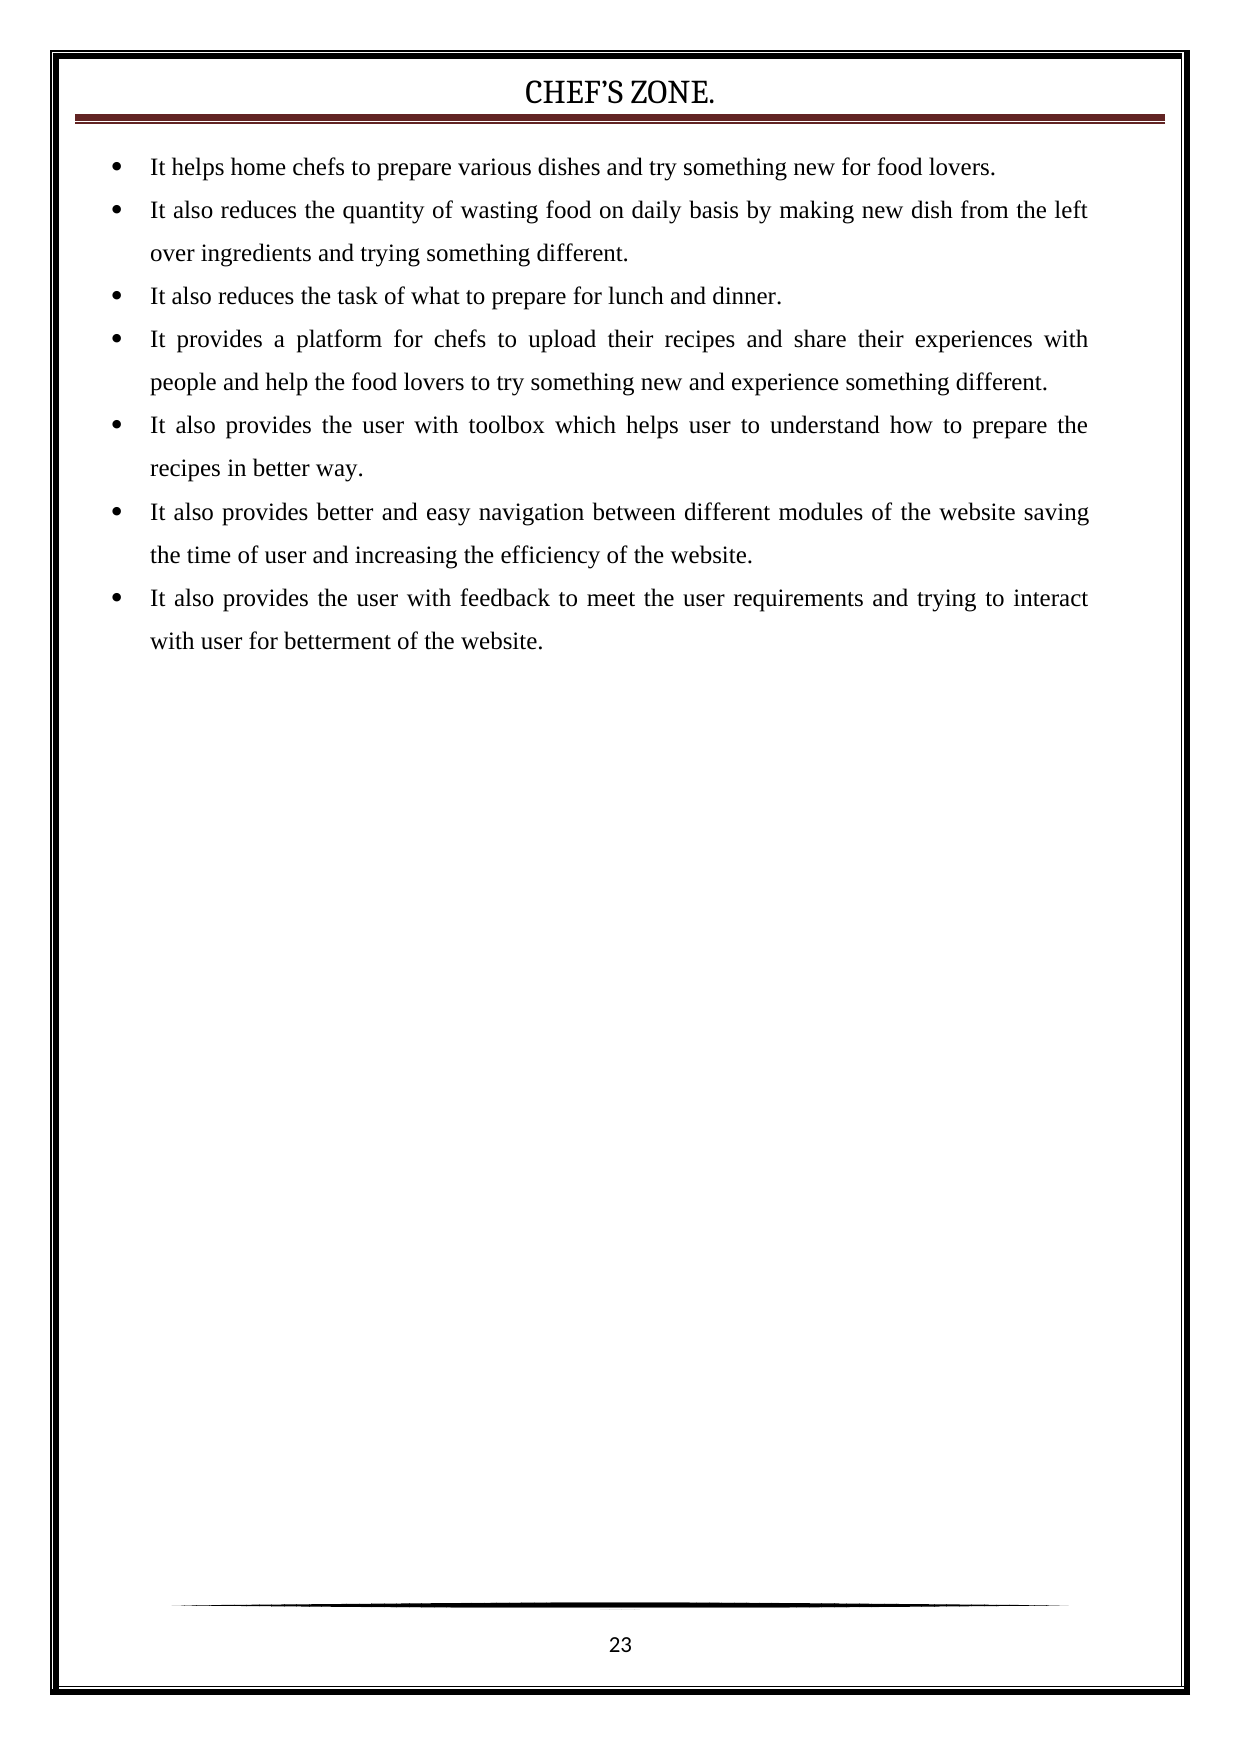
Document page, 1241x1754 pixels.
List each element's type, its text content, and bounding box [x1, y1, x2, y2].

list It also reduces the quantity of wasting food on daily basis by making new dish from the left over ingredients and trying something different. [112, 195, 1090, 267]
list It also provides better and easy navigation between different modules of the website saving the time of user and increasing the efficiency of the website. [112, 497, 1090, 568]
picture [171, 1601, 1069, 1610]
list It also reduces the task of what to prepare for lunch and dinner. [112, 281, 1090, 310]
list It provides a platform for chefs to upload their recipes and share their experiences with people and help the food lovers to try something new and experience something different. [112, 324, 1090, 396]
list It also provides the user with feedback to meet the user requirements and trying to interact with user for betterment of the website. [112, 583, 1090, 655]
list It also provides the user with toolbox which helps user to understand how to prepare the recipes in better way. [112, 410, 1090, 482]
list It helps home chefs to prepare various dishes and try something new for food lovers. [112, 152, 1090, 180]
